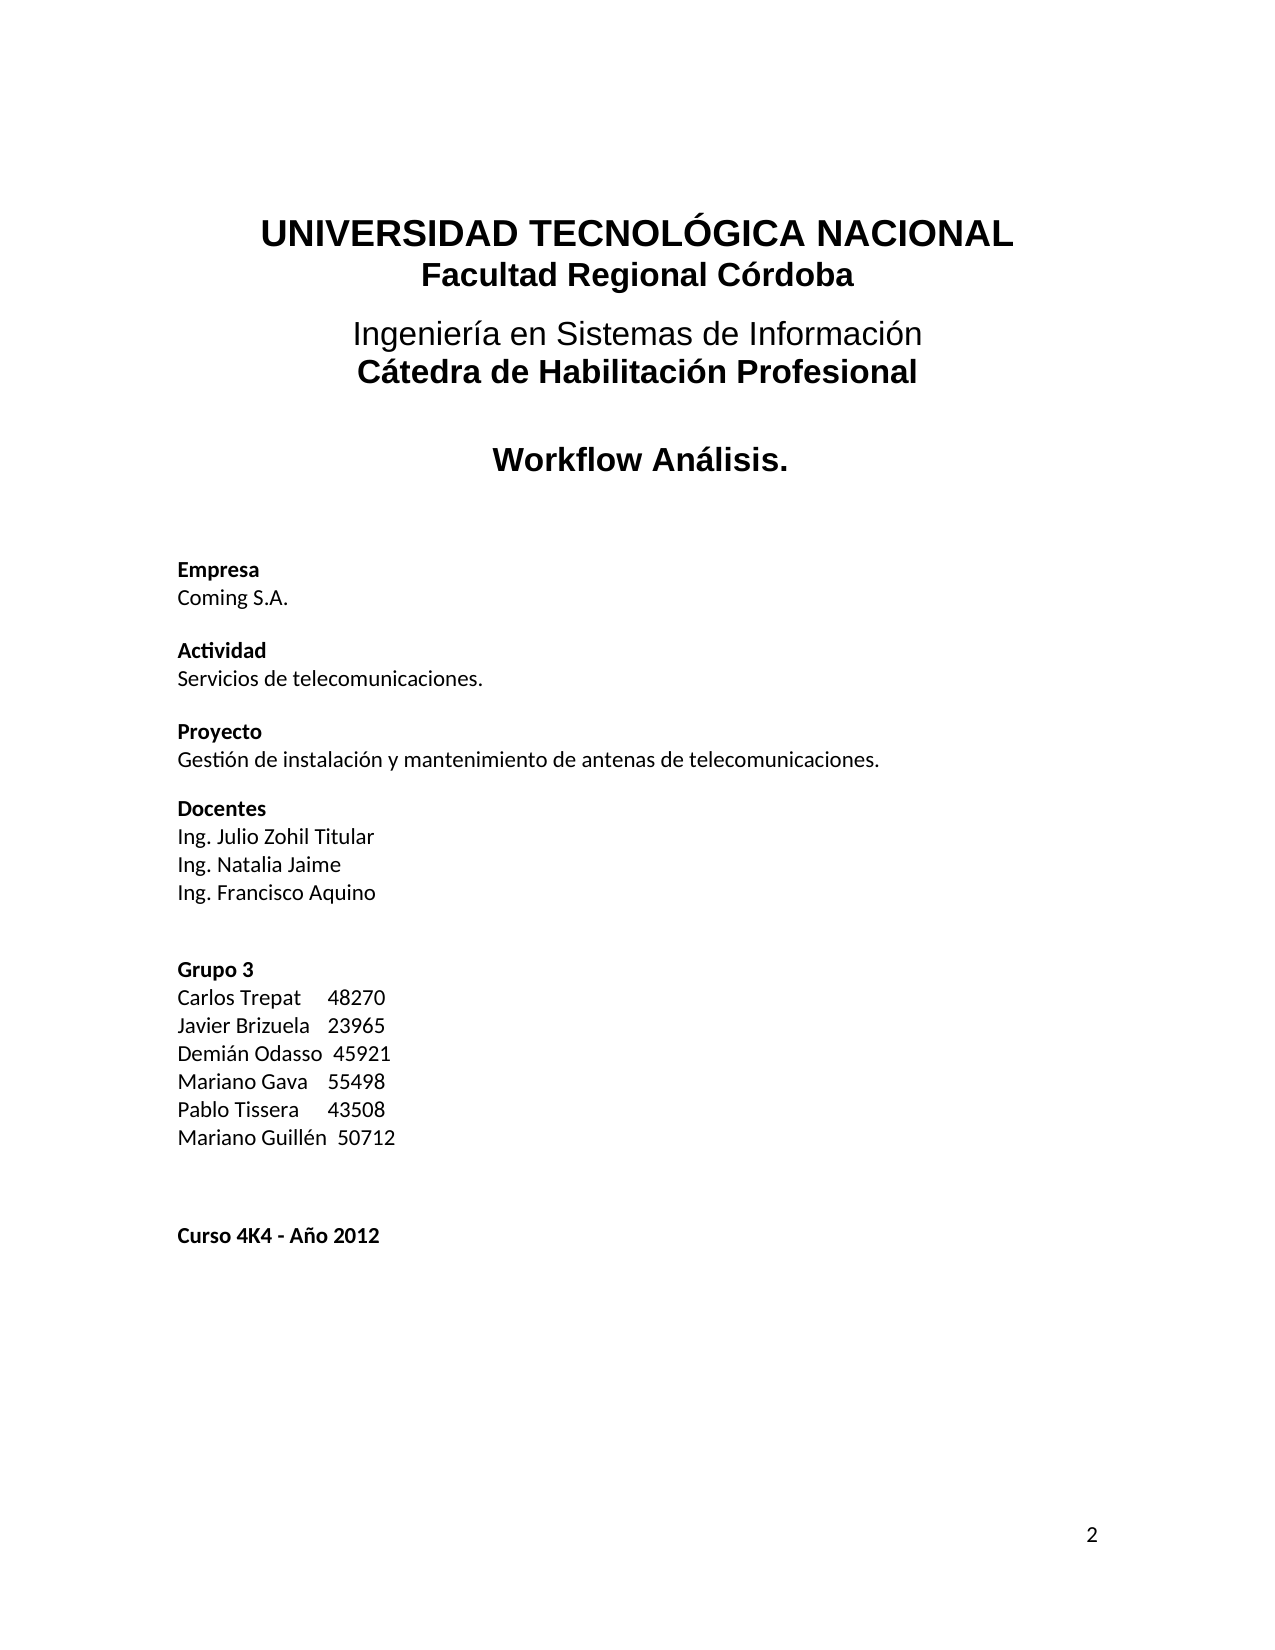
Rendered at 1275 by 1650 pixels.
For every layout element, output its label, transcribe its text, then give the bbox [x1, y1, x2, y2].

text Actividad [177, 636, 1098, 664]
text UNIVERSIDAD TECNOLÓGICA NACIONAL Facultad Regional Córdoba [177, 212, 1098, 293]
text Grupo 3 Carlos Trepat 48270 Javier Brizuela 23965 Demián Odasso 45921 Mariano Gava 55498 Pablo Tissera 43508 Mariano Guillén 50712 [177, 955, 1098, 1151]
text Workflow Análisis. [183, 440, 1098, 478]
text Docentes Ing. Julio Zohil Titular Ing. Natalia Jaime Ing. Francisco Aquino [177, 794, 1098, 934]
text Empresa [177, 555, 1098, 583]
text Curso 4K4 - Año 2012 [177, 1221, 1098, 1249]
text Coming S.A. [177, 583, 1098, 611]
text Servicios de telecomunicaciones. [177, 664, 1098, 692]
text Ingeniería en Sistemas de Información Cátedra de Habilitación Profesional [177, 314, 1098, 419]
text Proyecto Gestión de instalación y mantenimiento de antenas de telecomunicaciones. [177, 717, 1098, 773]
